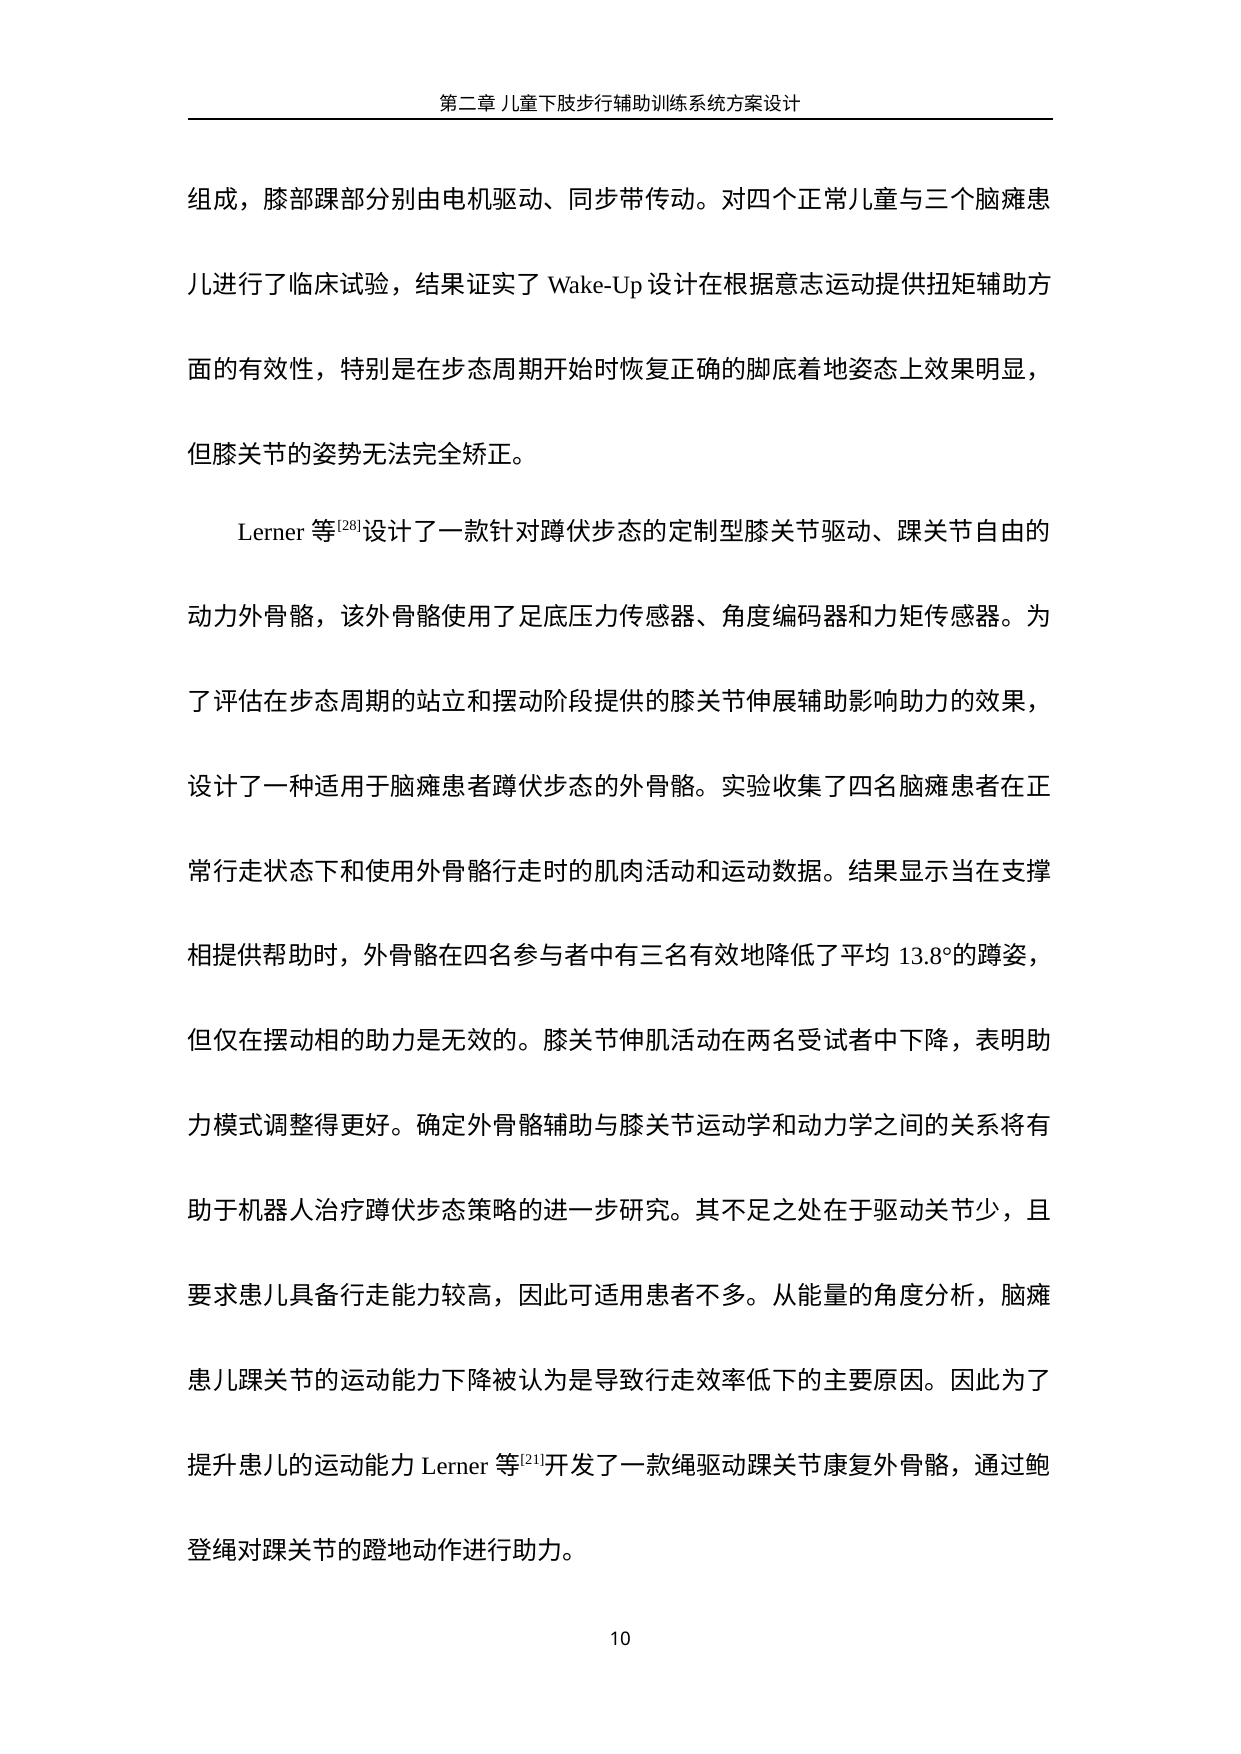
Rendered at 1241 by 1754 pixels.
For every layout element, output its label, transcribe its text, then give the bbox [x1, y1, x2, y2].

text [187, 164, 1053, 486]
text Lerner 等[26]设计了一款针对蹲伏步态的定制型膝关节驱动、踝关节自由的动力外骨骼，该外骨骼使用了足底压力传感器、角度编码器和力矩传感器。为了评估在步态周期的站立和摆动阶段提供的膝关节伸展辅助影响助力的效果，设计了一种适用于脑瘫患者蹲伏步态的外骨骼。实验收集了四名脑瘫患者在正常行走状态下和使用外骨骼行走时的肌肉活动和运动数据。结果显示当在支撑相提供帮助时，外骨骼在四名参与者中有三名有效地降低了平均13.8°的蹲姿，但仅在摆动相的助力是无效的。膝关节伸肌活动在两名受试者中下降，表明助力模式调整得更好。确定外骨骼辅助与膝关节运动学和动力学之间的关系将有助于机器人治疗蹲伏步态策略的进一步研究。其不足之处在于驱动关节少，且要求患儿具备行走能力较高，因此可适用患者不多。从能量的角度分析，脑瘫患儿踝关节的运动能力下降被认为是导致行走效率低下的主要原因。因此为了提升患儿的运动能力Lerner 等[19]开发了一款绳驱动踝关节康复外骨骼，通过鲍登绳对踝关节的蹬地动作进行助力。 [187, 496, 1053, 1582]
